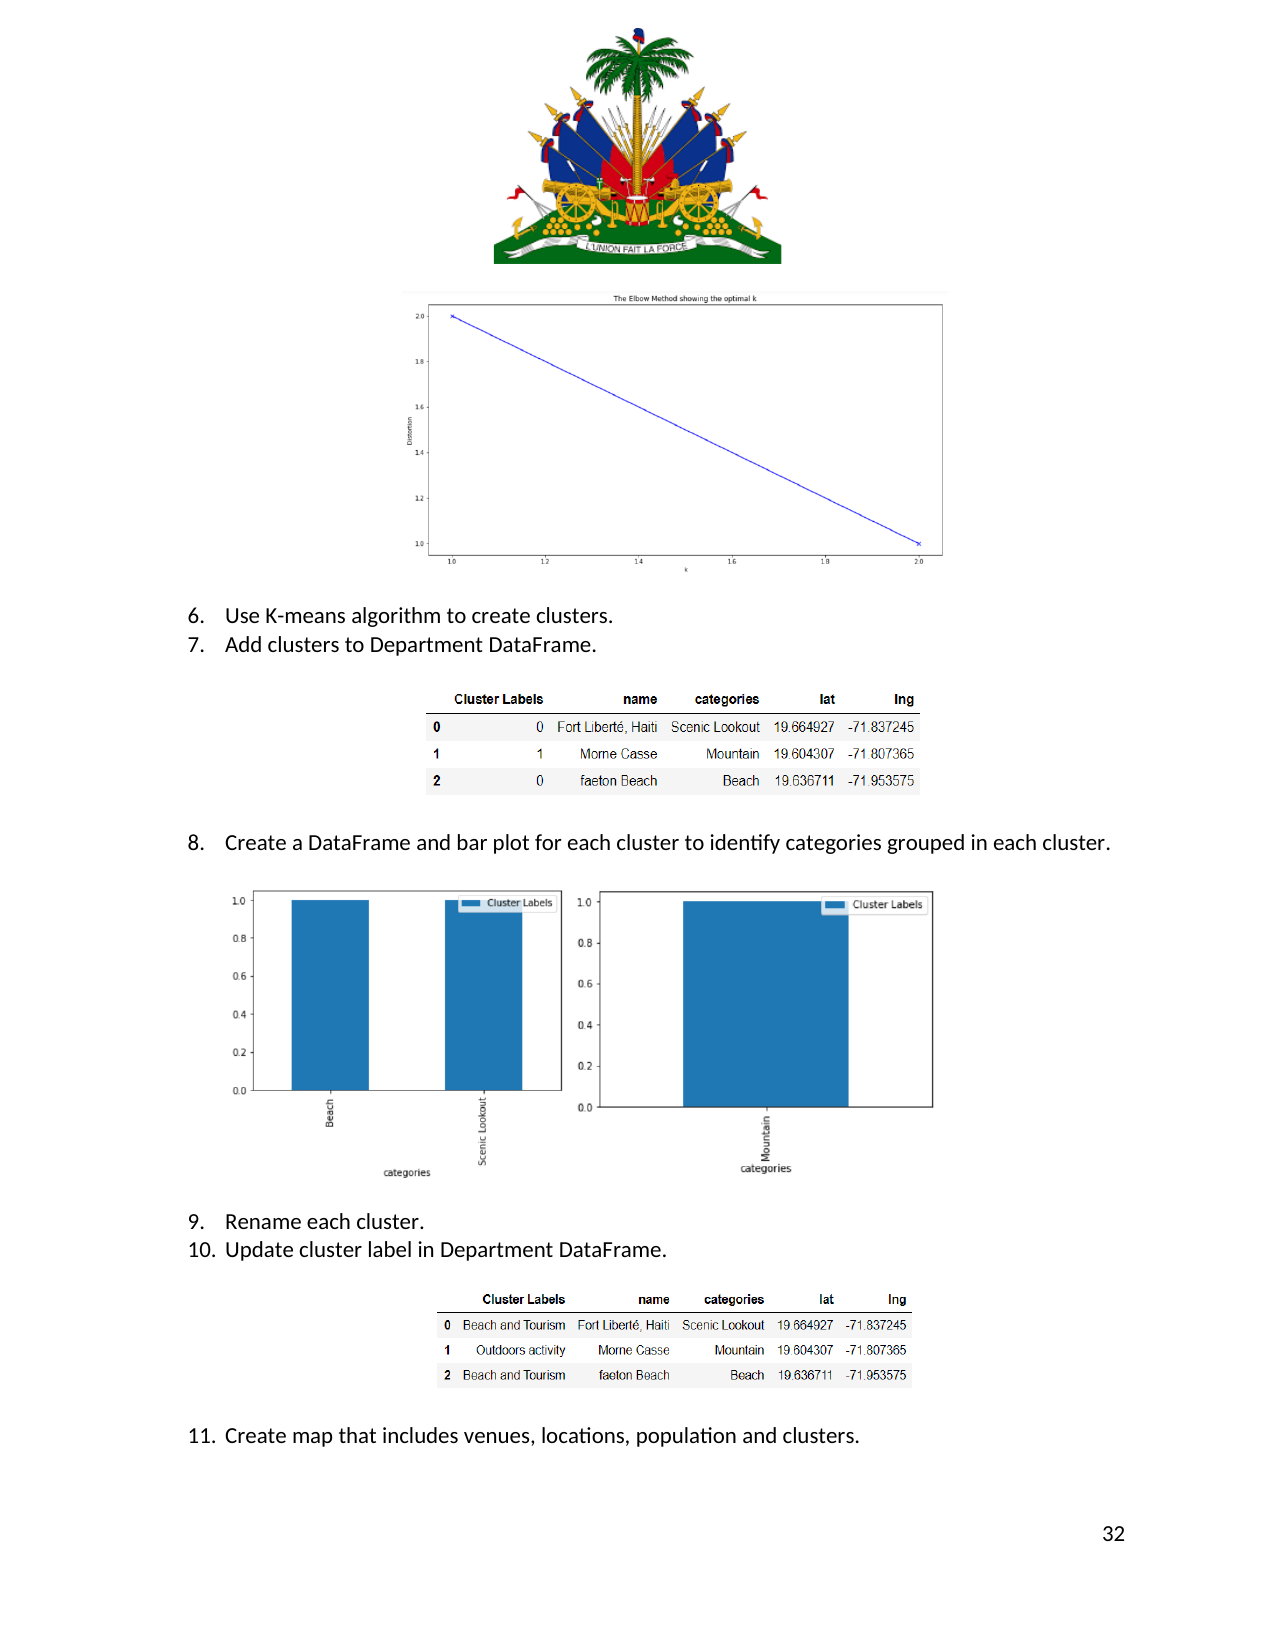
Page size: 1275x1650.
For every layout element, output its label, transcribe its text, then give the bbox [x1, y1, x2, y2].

picture [401, 291, 949, 574]
list Add clusters to Department DataFrame. [187, 630, 1125, 658]
list Rename each cluster. [187, 1207, 1125, 1235]
list Update cluster label in Department DataFrame. [187, 1235, 1125, 1263]
picture [421, 685, 929, 801]
list Use K-means algorithm to create clusters. [187, 602, 1125, 630]
picture [493, 28, 782, 264]
picture [225, 884, 941, 1179]
list Create a DataFrame and bar plot for each cluster to identify categories grouped in each cluster. [187, 828, 1125, 856]
list Create map that includes venues, locations, population and clusters. [187, 1421, 1125, 1449]
picture [433, 1291, 917, 1394]
